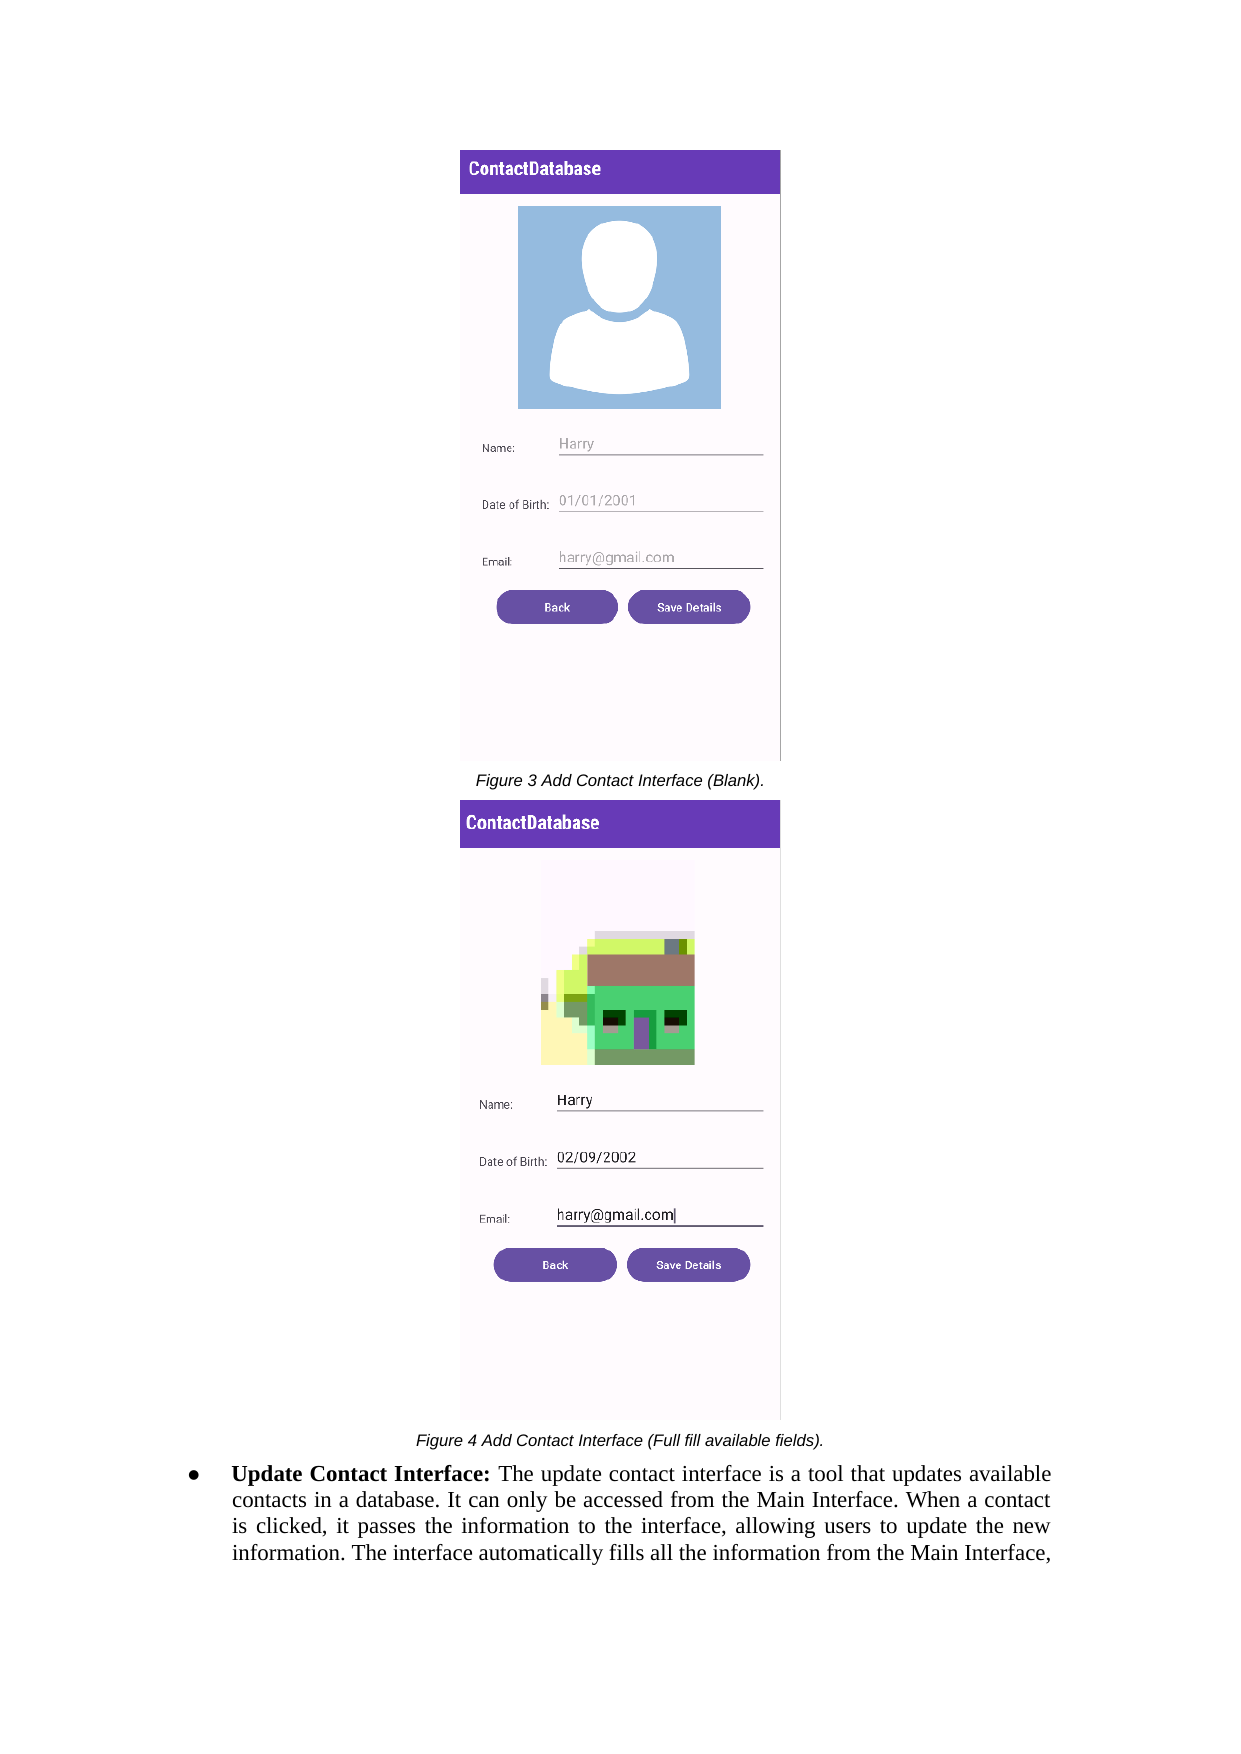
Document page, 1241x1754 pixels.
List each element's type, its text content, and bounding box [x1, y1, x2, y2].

text Figure 4 Add Contact Interface (Full fill available fields). [187, 1430, 1053, 1449]
text Figure 3 Add Contact Interface (Blank). [187, 771, 1053, 790]
picture [460, 800, 780, 1420]
picture [460, 150, 781, 761]
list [187, 1460, 1053, 1565]
